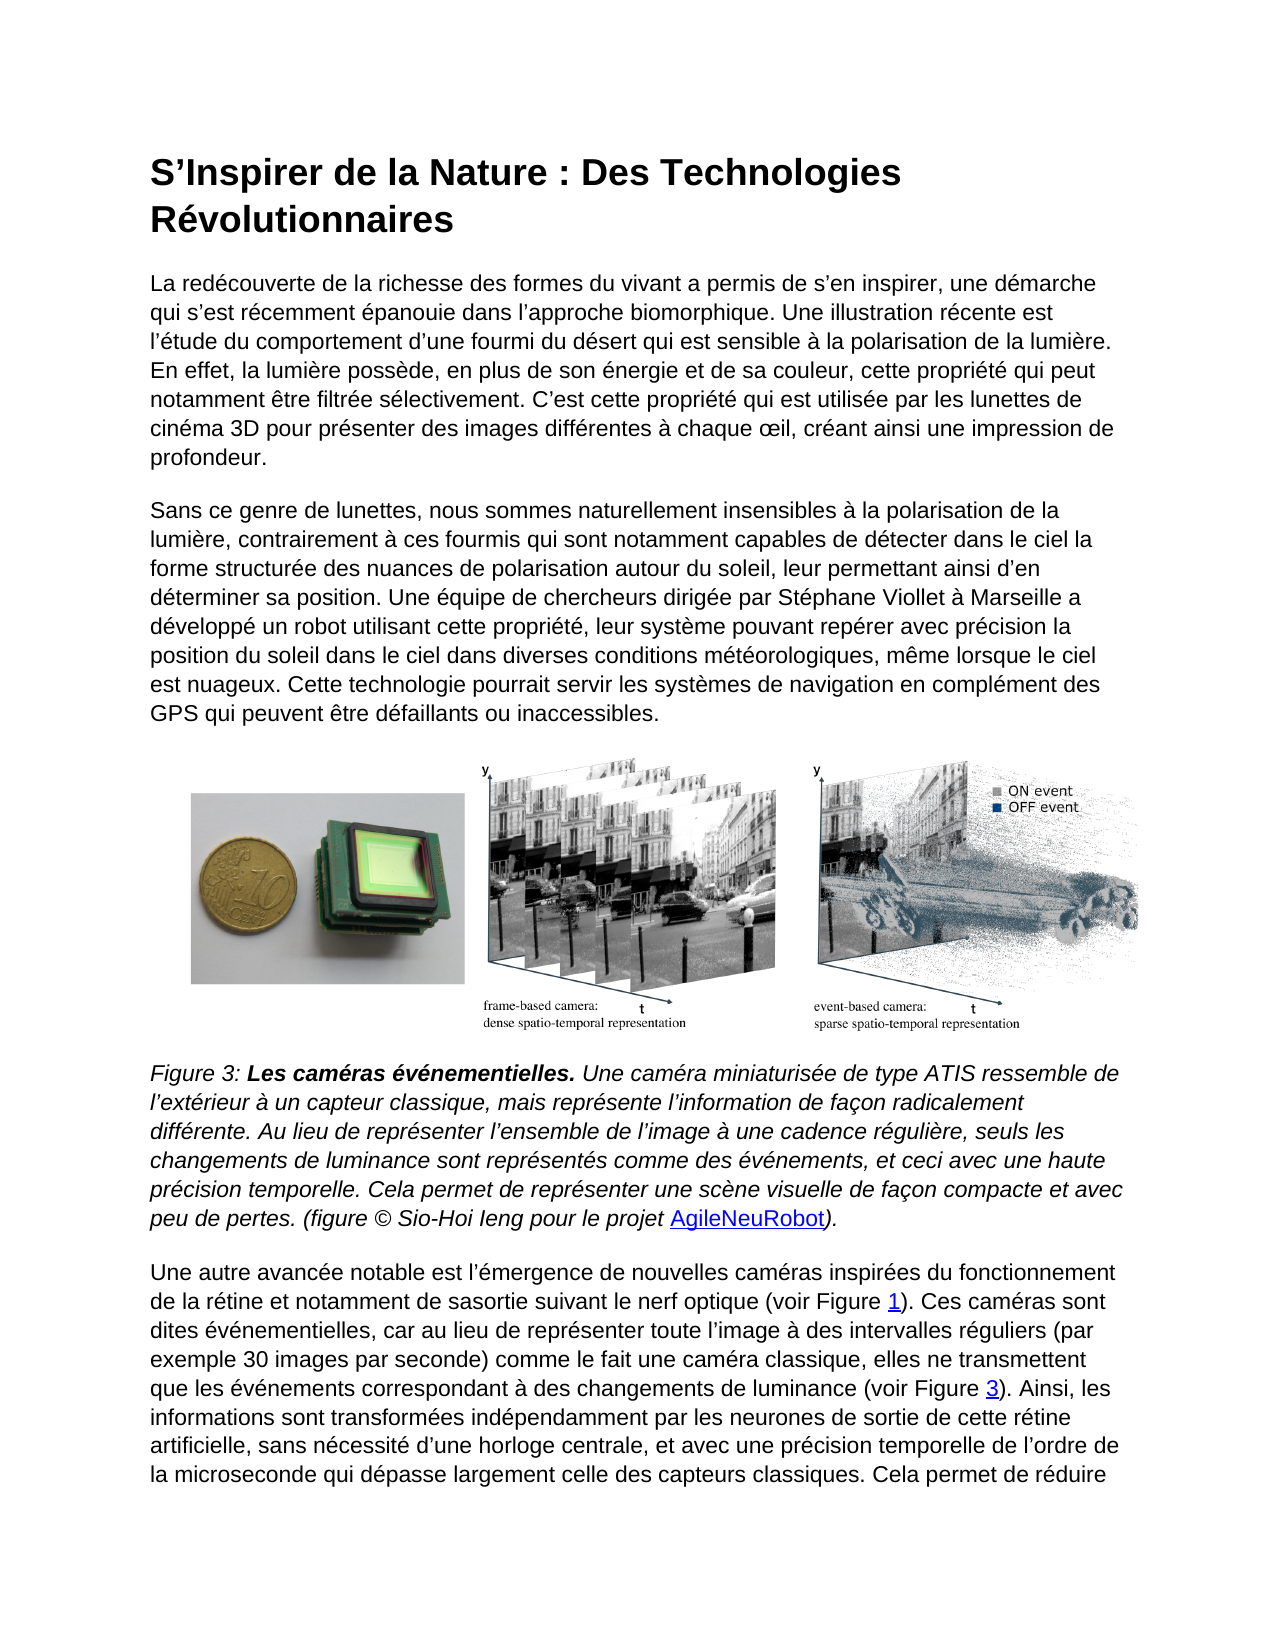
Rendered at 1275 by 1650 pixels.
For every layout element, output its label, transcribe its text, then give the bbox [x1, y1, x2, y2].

subtitle S’Inspirer de la Nature : Des Technologies Révolutionnaires [150, 150, 1125, 241]
text Figure 3: Les caméras événementielles. Une caméra miniaturisée de type ATIS ressemble de l’extérieur à un capteur classique, mais représente l’information de façon radicalement différente. Au lieu de représenter l’ensemble de l’image à une cadence régulière, seuls les changements de luminance sont représentés comme des événements, et ceci avec une haute précision temporelle. Cela permet de représenter une scène visuelle de façon compacte et avec peu de pertes. (figure © Sio-Hoi Ieng pour le projet AgileNeuRobot). [150, 1060, 1125, 1231]
text Sans ce genre de lunettes, nous sommes naturellement insensibles à la polarisation de la lumière, contrairement à ces fourmis qui sont notamment capables de détecter dans le ciel la forme structurée des nuances de polarisation autour du soleil, leur permettant ainsi d’en déterminer sa position. Une équipe de chercheurs dirigée par Stéphane Viollet à Marseille a développé un robot utilisant cette propriété, leur système pouvant repérer avec précision la position du soleil dans le ciel dans diverses conditions météorologiques, même lorsque le ciel est nuageux. Cette technologie pourrait servir les systèmes de navigation en complément des GPS qui peuvent être défaillants ou inaccessibles. [150, 497, 1125, 727]
picture [168, 754, 1144, 1033]
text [150, 1259, 1125, 1488]
text La redécouverte de la richesse des formes du vivant a permis de s’en inspirer, une démarche qui s’est récemment épanouie dans l’approche biomorphique. Une illustration récente est l’étude du comportement d’une fourmi du désert qui est sensible à la polarisation de la lumière. En effet, la lumière possède, en plus de son énergie et de sa couleur, cette propriété qui peut notamment être filtrée sélectivement. C’est cette propriété qui est utilisée par les lunettes de cinéma 3D pour présenter des images différentes à chaque œil, créant ainsi une impression de profondeur. [150, 270, 1125, 470]
